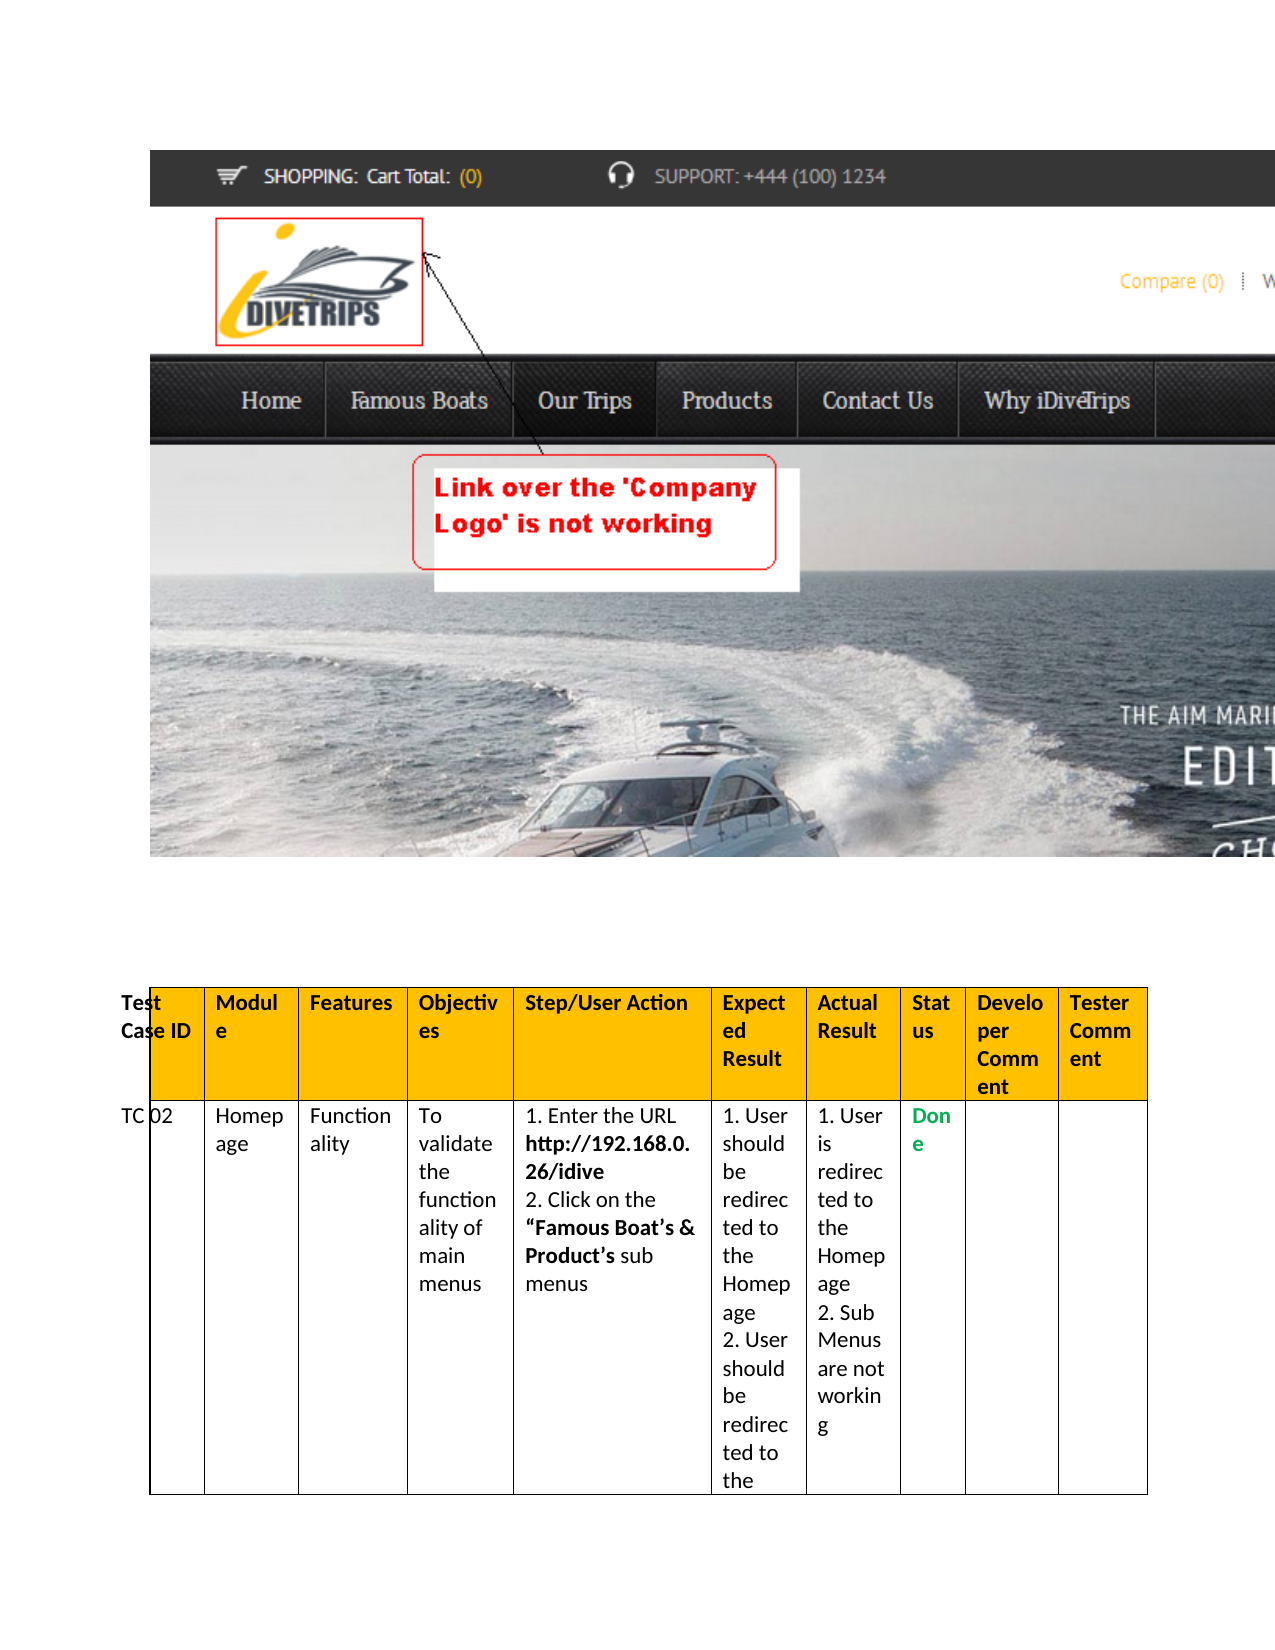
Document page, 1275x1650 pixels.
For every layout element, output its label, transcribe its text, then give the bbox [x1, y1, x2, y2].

table_header Actual Result [807, 988, 900, 1100]
table_header Test Case ID [151, 988, 204, 1100]
table_header Expected Result [712, 988, 806, 1100]
picture [150, 150, 1275, 857]
table_cell TC 02 [151, 1101, 204, 1494]
table_cell Done [901, 1101, 965, 1494]
table_cell Homepage [205, 1101, 298, 1494]
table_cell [807, 1101, 900, 1494]
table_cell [712, 1101, 806, 1494]
table_header Module [205, 988, 298, 1100]
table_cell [408, 1101, 513, 1494]
table_header Tester Comment [1059, 988, 1147, 1100]
table_cell Functionality [299, 1101, 407, 1494]
table_header Features [299, 988, 407, 1100]
table_cell [1059, 1101, 1147, 1494]
table_header Objectives [408, 988, 513, 1100]
table_header Step/User Action [514, 988, 711, 1100]
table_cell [514, 1101, 711, 1494]
table_header Developer Comment [966, 988, 1058, 1100]
table_cell [966, 1101, 1058, 1494]
table_header Status [901, 988, 965, 1100]
